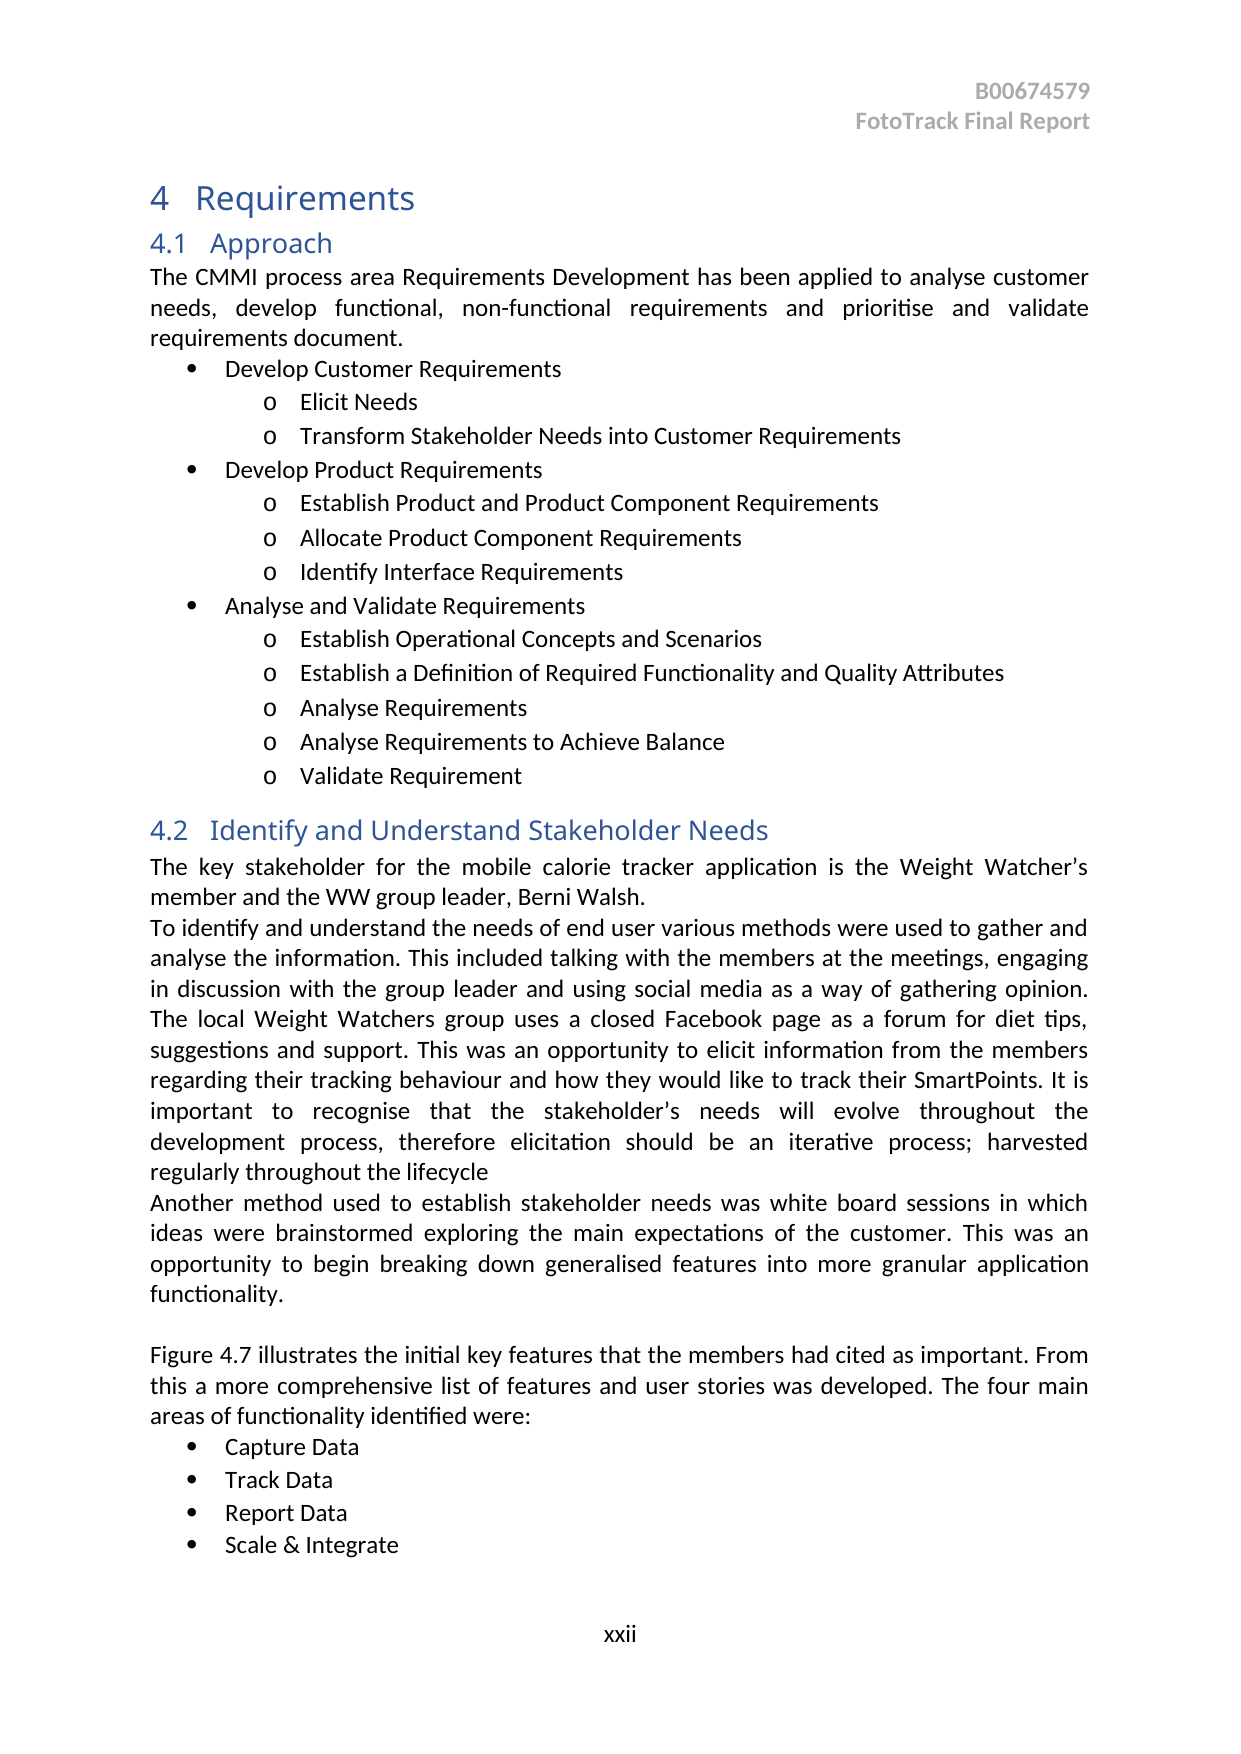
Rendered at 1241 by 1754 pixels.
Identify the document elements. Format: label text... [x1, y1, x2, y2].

list Track Data [187, 1464, 1090, 1494]
list Analyse Requirements to Achieve Balance [262, 726, 1090, 758]
text To identify and understand the needs of end user various methods were used to gather and analyse the information. This included talking with the members at the meetings, engaging in discussion with the group leader and using social media as a way of gathering opinion. The local Weight Watchers group uses a closed Facebook page as a forum for diet tips, suggestions and support. This was an opportunity to elicit information from the members regarding their tracking behaviour and how they would like to track their SmartPoints. It is important to recognise that the stakeholder’s needs will evolve throughout the development process, therefore elicitation should be an iterative process; harvested regularly throughout the lifecycle [150, 912, 1090, 1187]
list Validate Requirement [262, 760, 1090, 792]
subtitle Approach [150, 224, 1090, 261]
list Transform Stakeholder Needs into Customer Requirements [262, 420, 1090, 452]
list Develop Product Requirements [187, 454, 1090, 485]
list Report Data [187, 1497, 1090, 1527]
list Establish Operational Concepts and Scenarios [262, 623, 1090, 655]
list Elicit Needs [262, 386, 1090, 418]
list Capture Data [187, 1431, 1090, 1461]
list Scale & Integrate [187, 1529, 1090, 1560]
list Analyse and Validate Requirements [187, 590, 1090, 621]
list Identify Interface Requirements [262, 556, 1090, 588]
text The CMMI process area Requirements Development has been applied to analyse customer needs, develop functional, non-functional requirements and prioritise and validate requirements document. [150, 261, 1090, 353]
subtitle Requirements [150, 175, 1090, 220]
list Allocate Product Component Requirements [262, 522, 1090, 553]
text The key stakeholder for the mobile calorie tracker application is the Weight Watcher’s member and the WW group leader, Berni Walsh. [150, 851, 1090, 912]
list Establish a Definition of Required Functionality and Quality Attributes [262, 657, 1090, 689]
text Another method used to establish stakeholder needs was white board sessions in which ideas were brainstormed exploring the main expectations of the customer. This was an opportunity to begin breaking down generalised features into more granular application functionality. [150, 1187, 1090, 1309]
list Analyse Requirements [262, 692, 1090, 723]
subtitle Identify and Understand Stakeholder Needs [150, 811, 1090, 848]
list Develop Customer Requirements [187, 353, 1090, 383]
list Establish Product and Product Component Requirements [262, 487, 1090, 519]
